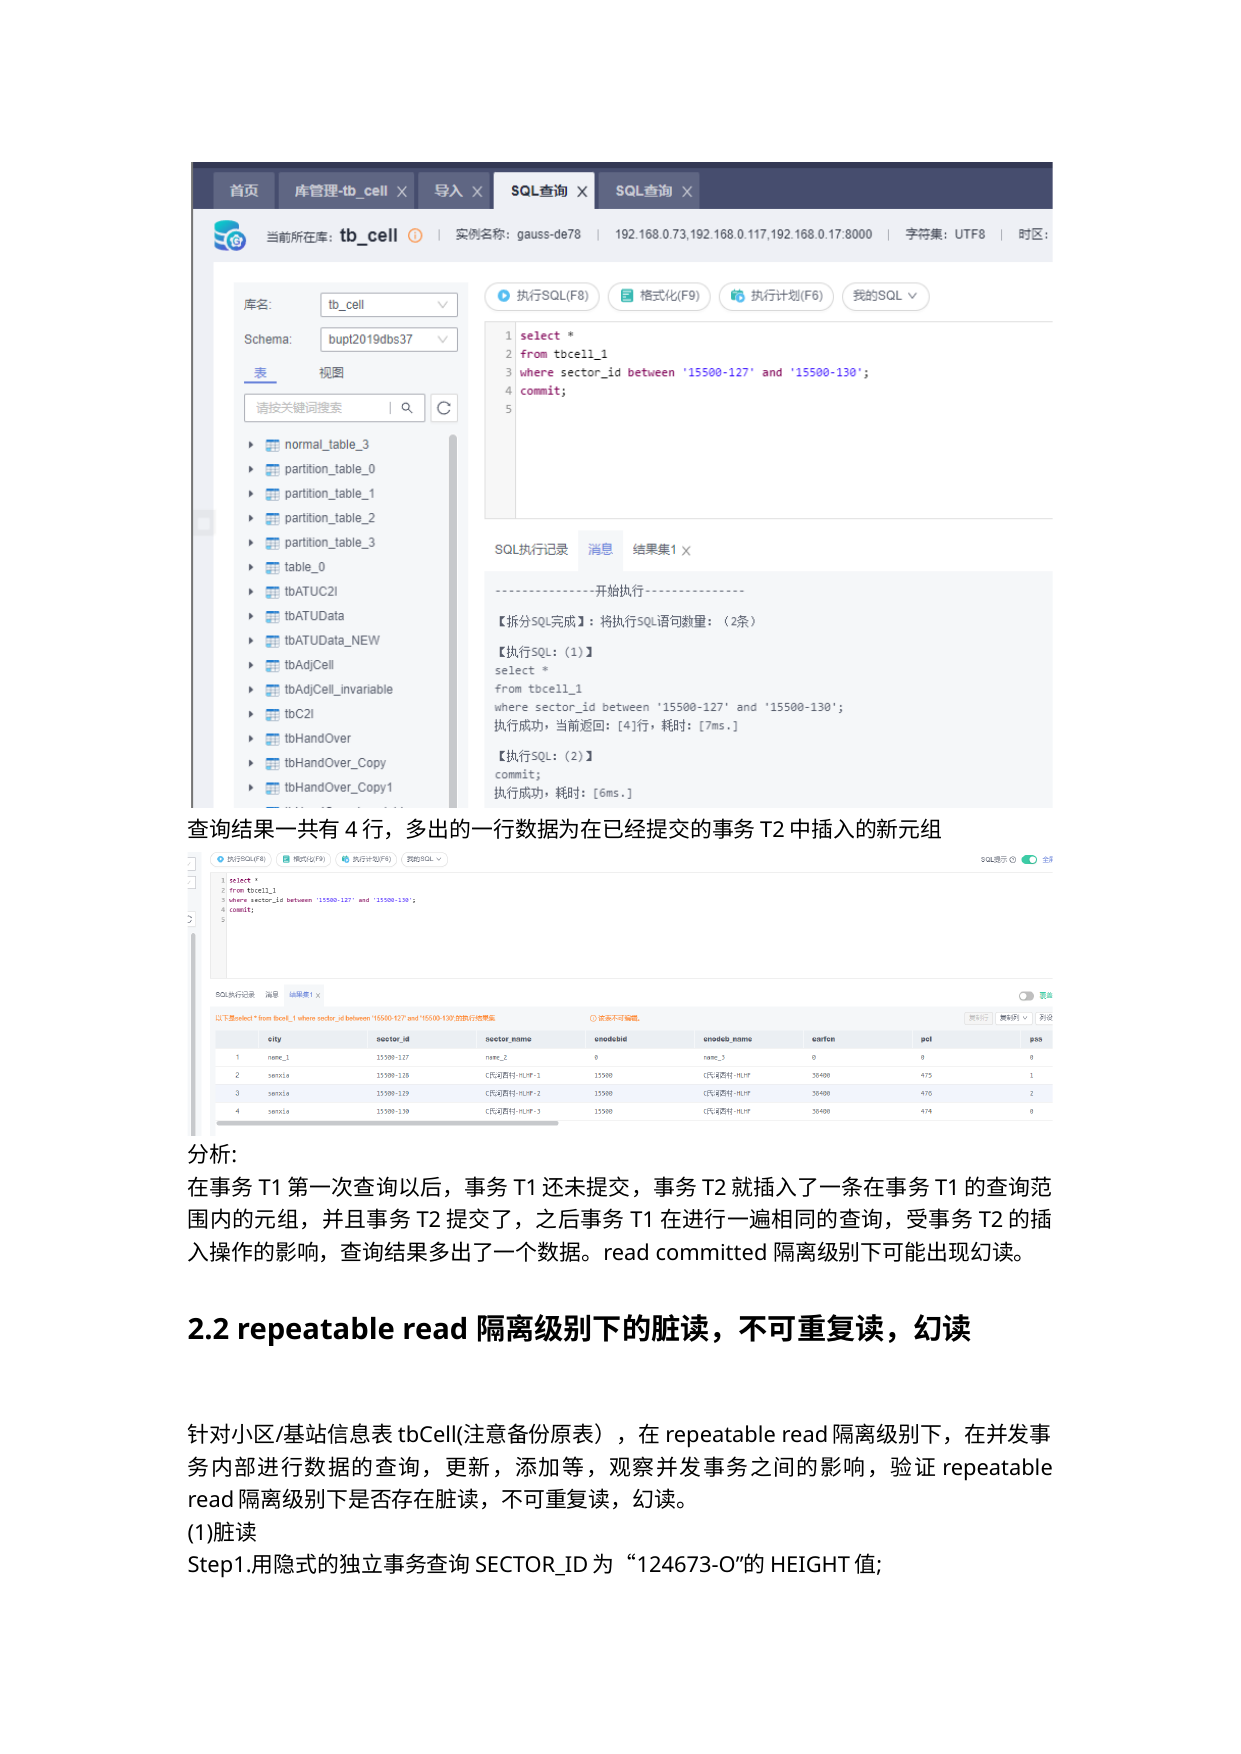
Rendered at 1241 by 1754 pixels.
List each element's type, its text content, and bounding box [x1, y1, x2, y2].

text 针对小区/基站信息表tbCell(注意备份原表），在repeatable read隔离级别下，在并发事务内部进行数据的查询，更新，添加等，观察并发事务之间的影响，验证repeatable read隔离级别下是否存在脏读，不可重复读，幻读。 [187, 1417, 1053, 1514]
text 分析: [187, 1137, 1053, 1169]
picture [187, 844, 1053, 1136]
picture [187, 162, 1053, 808]
subtitle 2.2 repeatable read 隔离级别下的脏读，不可重复读，幻读 [187, 1294, 1053, 1359]
text Step1.用隐式的独立事务查询SECTOR_ID为“124673-O”的HEIGHT值; [187, 1547, 1053, 1579]
text 查询结果一共有4行，多出的一行数据为在已经提交的事务T2中插入的新元组 [187, 812, 1053, 844]
text 在事务T1第一次查询以后，事务T1还未提交，事务T2就插入了一条在事务T1的查询范围内的元组，并且事务T2提交了，之后事务T1在进行一遍相同的查询，受事务T2的插入操作的影响，查询结果多出了一个数据。read committed 隔离级别下可能出现幻读。 [187, 1169, 1053, 1267]
text (1)脏读 [187, 1514, 1053, 1547]
